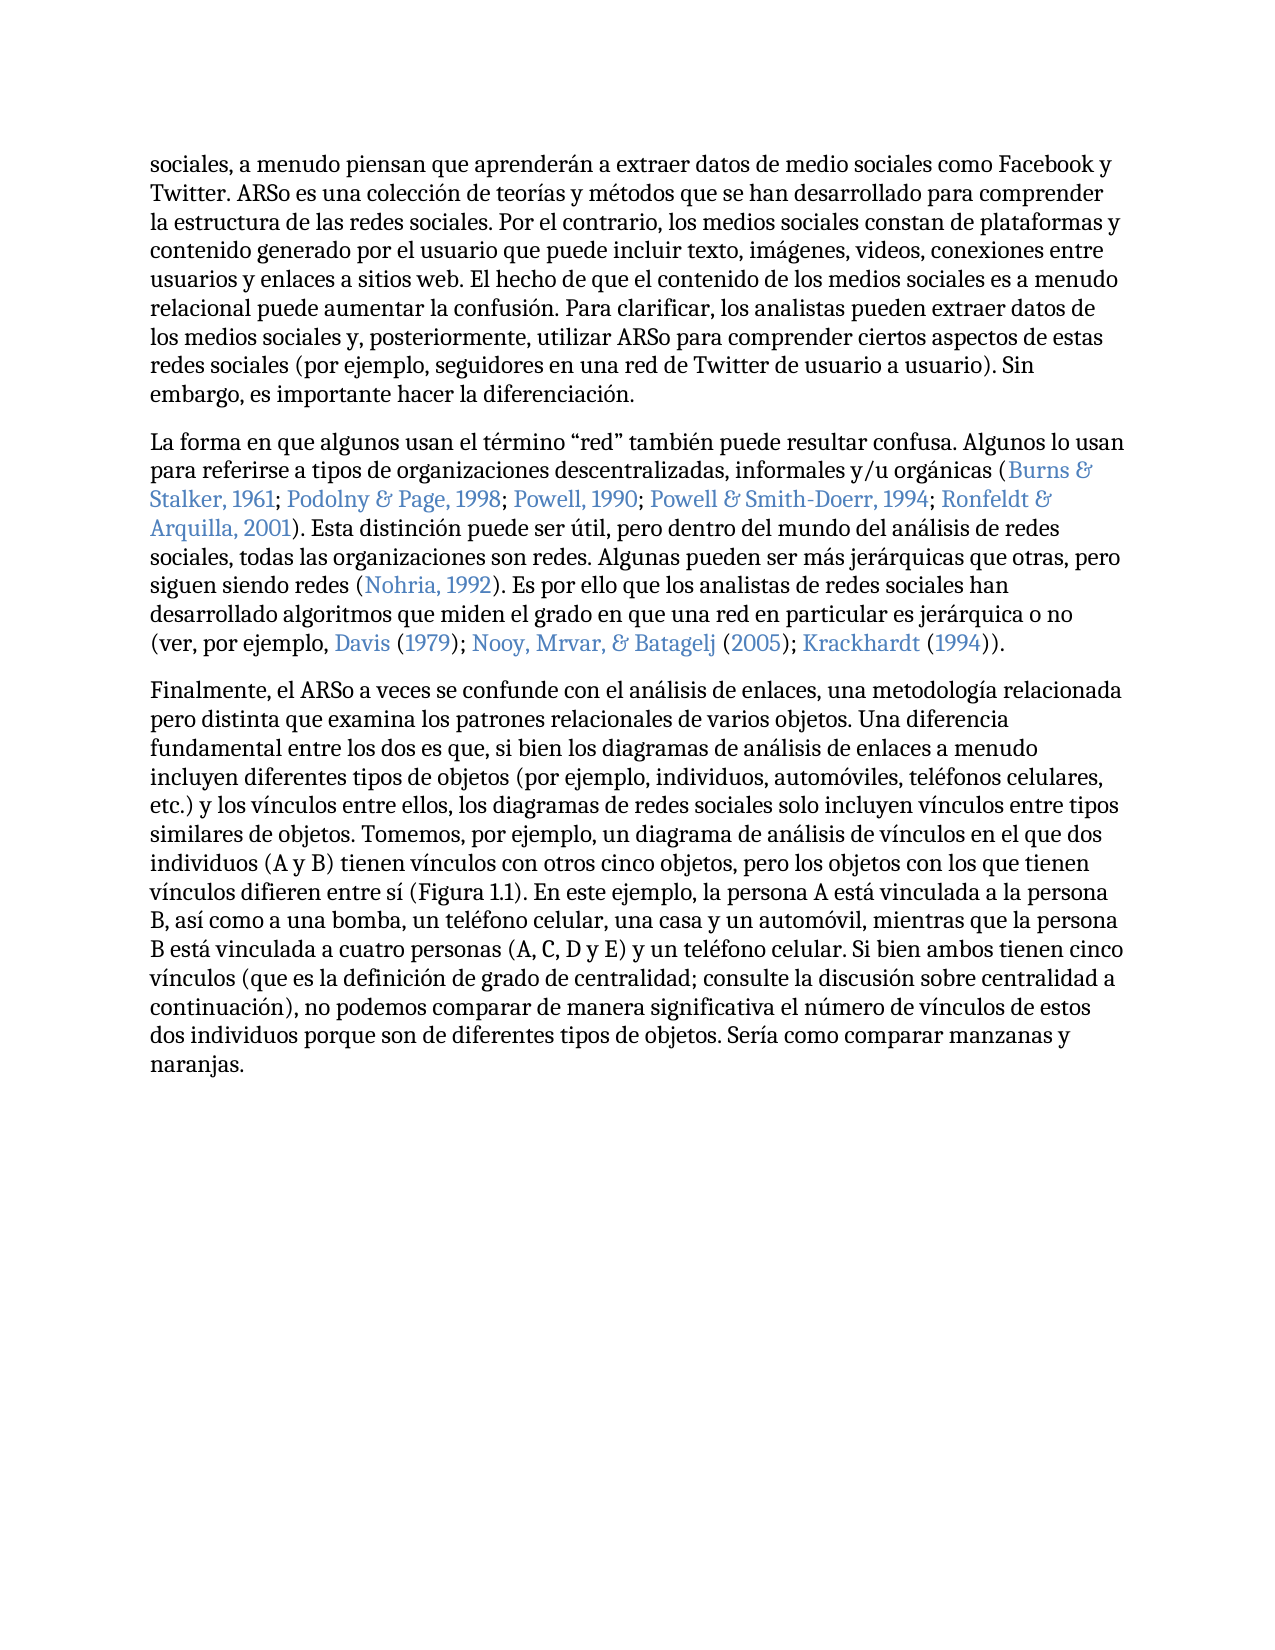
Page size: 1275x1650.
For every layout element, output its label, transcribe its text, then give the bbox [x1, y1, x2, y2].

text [150, 150, 1125, 409]
text La forma en que algunos usan el término “red” también puede resultar confusa. Algunos lo usan para referirse a tipos de organizaciones descentralizadas, informales y/u orgánicas (Burns & Stalker, 1961; Podolny & Page, 1998; Powell, 1990; Powell & Smith-Doerr, 1994; Ronfeldt & Arquilla, 2001). Esta distinción puede ser útil, pero dentro del mundo del análisis de redes sociales, todas las organizaciones son redes. Algunas pueden ser más jerárquicas que otras, pero siguen siendo redes (Nohria, 1992). Es por ello que los analistas de redes sociales han desarrollado algoritmos que miden el grado en que una red en particular es jerárquica o no (ver, por ejemplo, Davis (1979); Nooy, Mrvar, & Batagelj (2005); Krackhardt (1994)). [150, 427, 1125, 657]
text Finalmente, el ARSo a veces se confunde con el análisis de enlaces, una metodología relacionada pero distinta que examina los patrones relacionales de varios objetos. Una diferencia fundamental entre los dos es que, si bien los diagramas de análisis de enlaces a menudo incluyen diferentes tipos de objetos (por ejemplo, individuos, automóviles, teléfonos celulares, etc.) y los vínculos entre ellos, los diagramas de redes sociales solo incluyen vínculos entre tipos similares de objetos. Tomemos, por ejemplo, un diagrama de análisis de vínculos en el que dos individuos (A y B) tienen vínculos con otros cinco objetos, pero los objetos con los que tienen vínculos difieren entre sí (Figura 1.1). En este ejemplo, la persona A está vinculada a la persona B, así como a una bomba, un teléfono celular, una casa y un automóvil, mientras que la persona B está vinculada a cuatro personas (A, C, D y E) y un teléfono celular. Si bien ambos tienen cinco vínculos (que es la definición de grado de centralidad; consulte la discusión sobre centralidad a continuación), no podemos comparar de manera significativa el número de vínculos de estos dos individuos porque son de diferentes tipos de objetos. Sería como comparar manzanas y naranjas. [150, 676, 1125, 1079]
